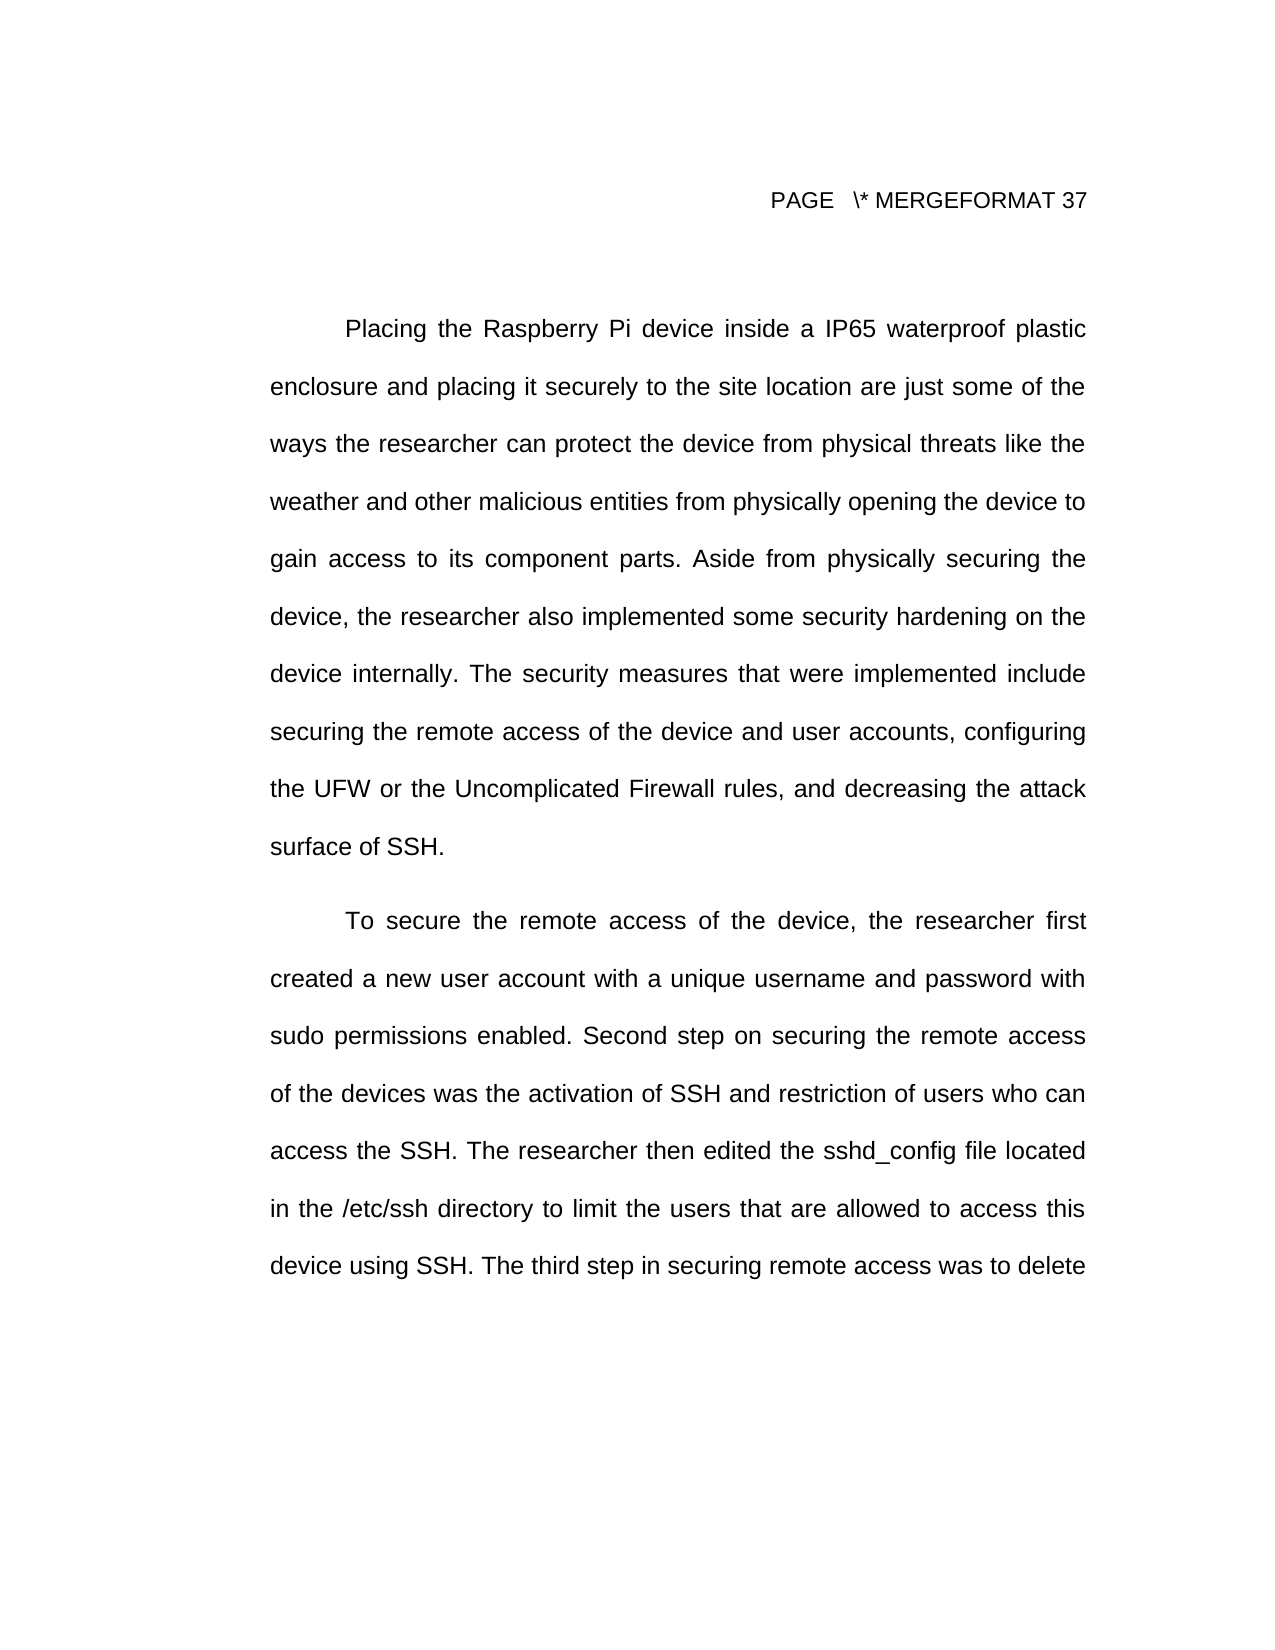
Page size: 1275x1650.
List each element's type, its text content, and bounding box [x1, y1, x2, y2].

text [270, 906, 1087, 1280]
text Placing the Raspberry Pi device inside a IP65 waterproof plastic enclosure and placing it securely to the site location are just some of the ways the researcher can protect the device from physical threats like the weather and other malicious entities from physically opening the device to gain access to its component parts. Aside from physically securing the device, the researcher also implemented some security hardening on the device internally. The security measures that were implemented include securing the remote access of the device and user accounts, configuring the UFW or the Uncomplicated Firewall rules, and decreasing the attack surface of SSH. [270, 314, 1087, 861]
